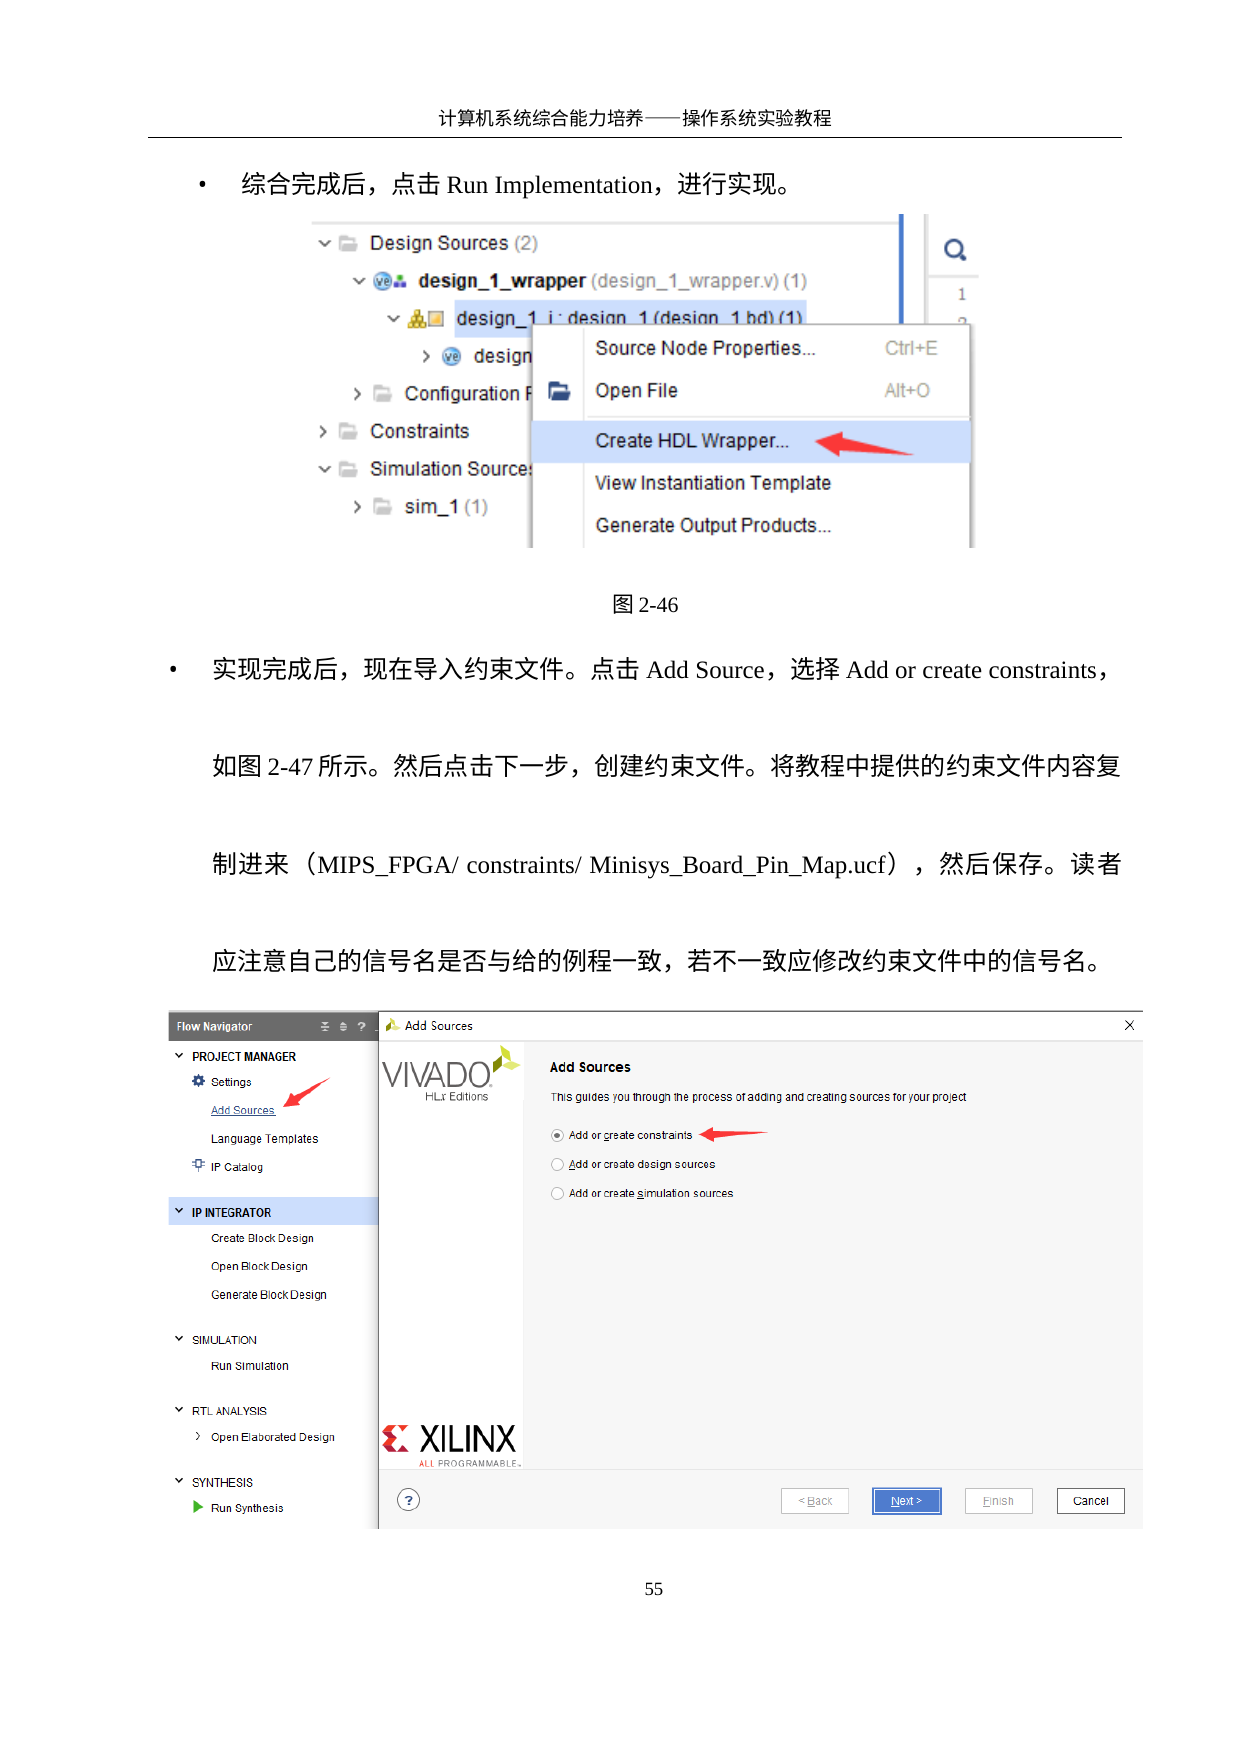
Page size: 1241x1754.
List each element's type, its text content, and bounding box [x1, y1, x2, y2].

picture [168, 1010, 1143, 1529]
list 综合完成后，点击Run Implementation，进行实现。 [198, 150, 1122, 215]
text 图2-46 [148, 587, 1122, 619]
picture [311, 214, 979, 548]
list 实现完成后，现在导入约束文件。点击Add Source，选择Add or create constraints，如图2-47所示。然后点击下一步，创建约束文件。将教程中提供的约束文件内容复制进来（MIPS_FPGA/ constraints/ Minisys_Board_Pin_Map.ucf），然后保存。读者应注意自己的信号名是否与给的例程一致，若不一致应修改约束文件中的信号名。 [168, 635, 1122, 992]
